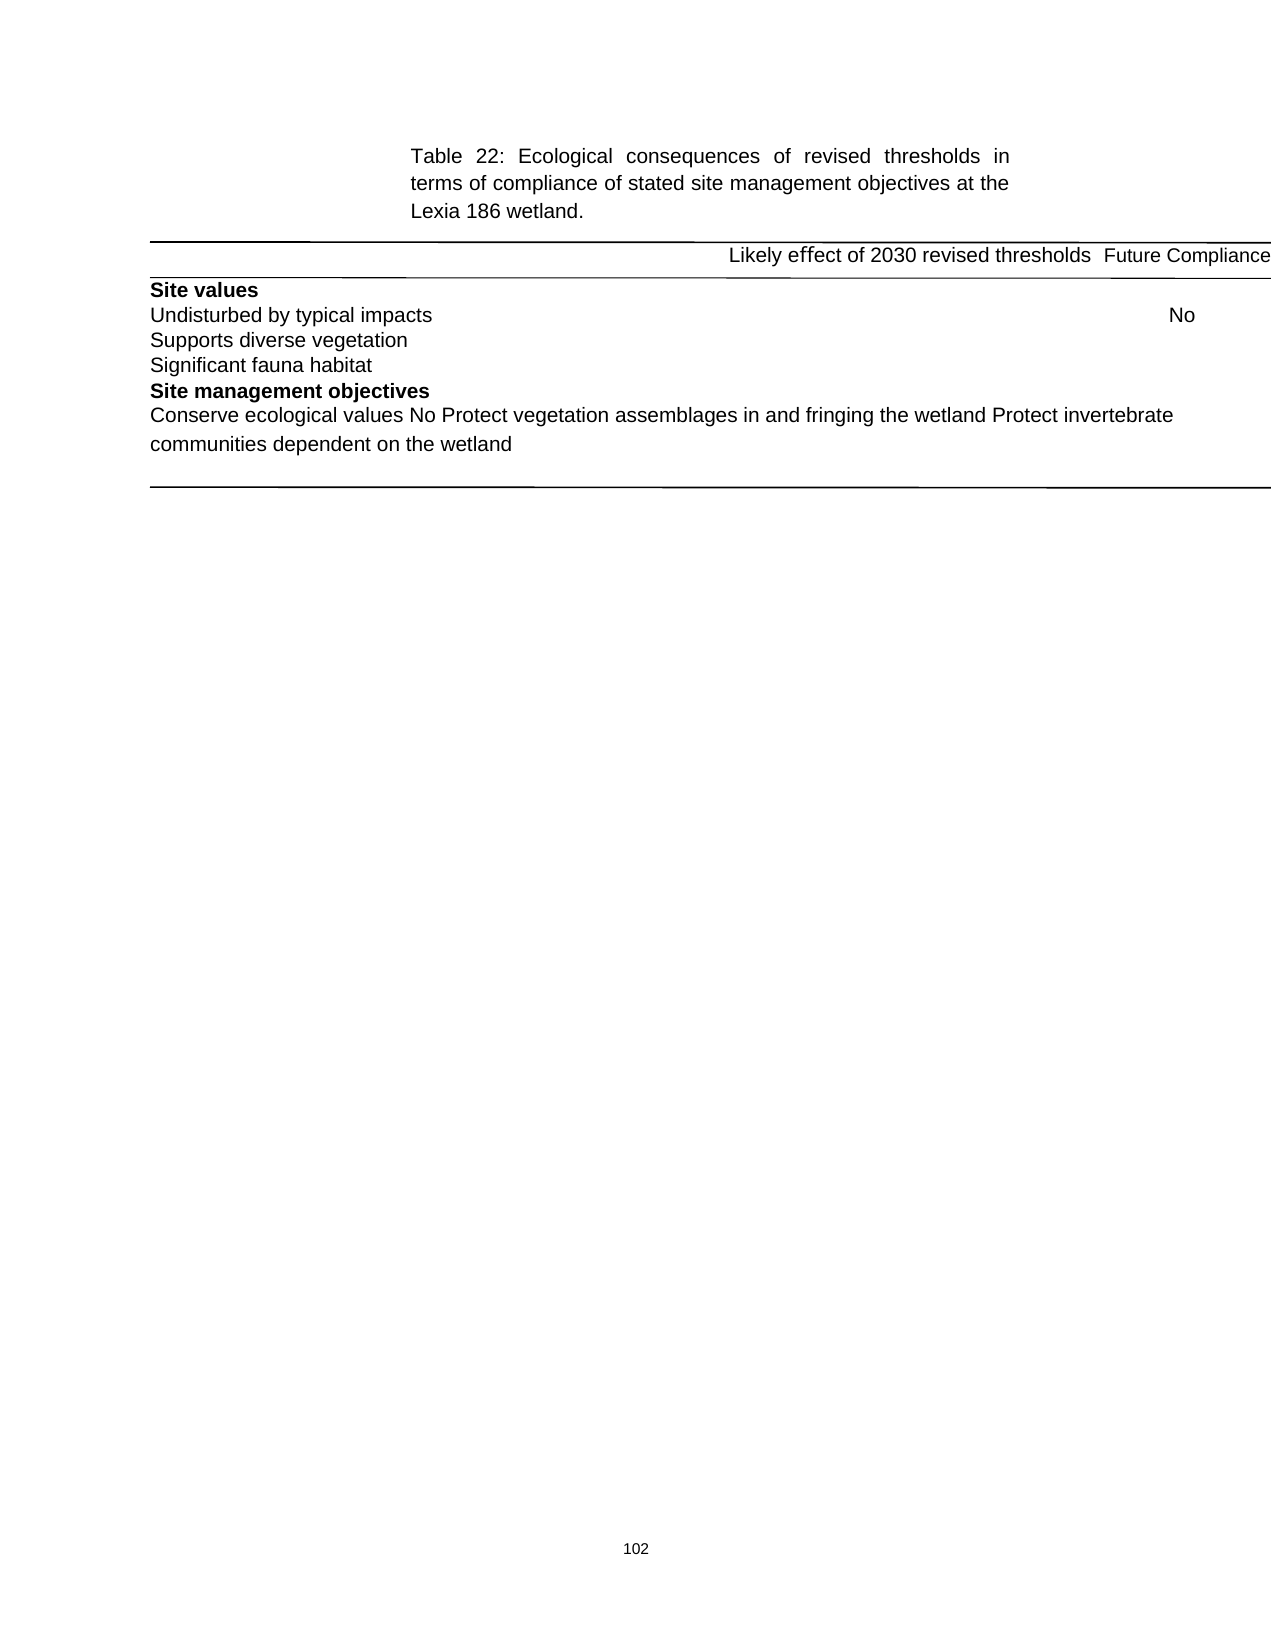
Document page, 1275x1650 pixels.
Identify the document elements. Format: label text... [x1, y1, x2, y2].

text Table 22: Ecological consequences of revised thresholds in terms of compliance of stated site management objectives at the Lexia 186 wetland. [410, 144, 1010, 222]
text Significant fauna habitat [150, 353, 1271, 377]
text Conserve ecological values No Protect vegetation assemblages in and fringing the wetland Protect invertebrate communities dependent on the wetland [150, 403, 1198, 455]
text Undisturbed by typical impacts No [150, 303, 1271, 327]
text Site values [150, 278, 1271, 302]
text Site management objectives [150, 379, 1271, 403]
text Supports diverse vegetation [150, 328, 1271, 352]
text 102 [623, 1540, 1271, 1558]
text Likely eﬀect of 2030 revised thresholds Future Compliance [150, 243, 1271, 267]
